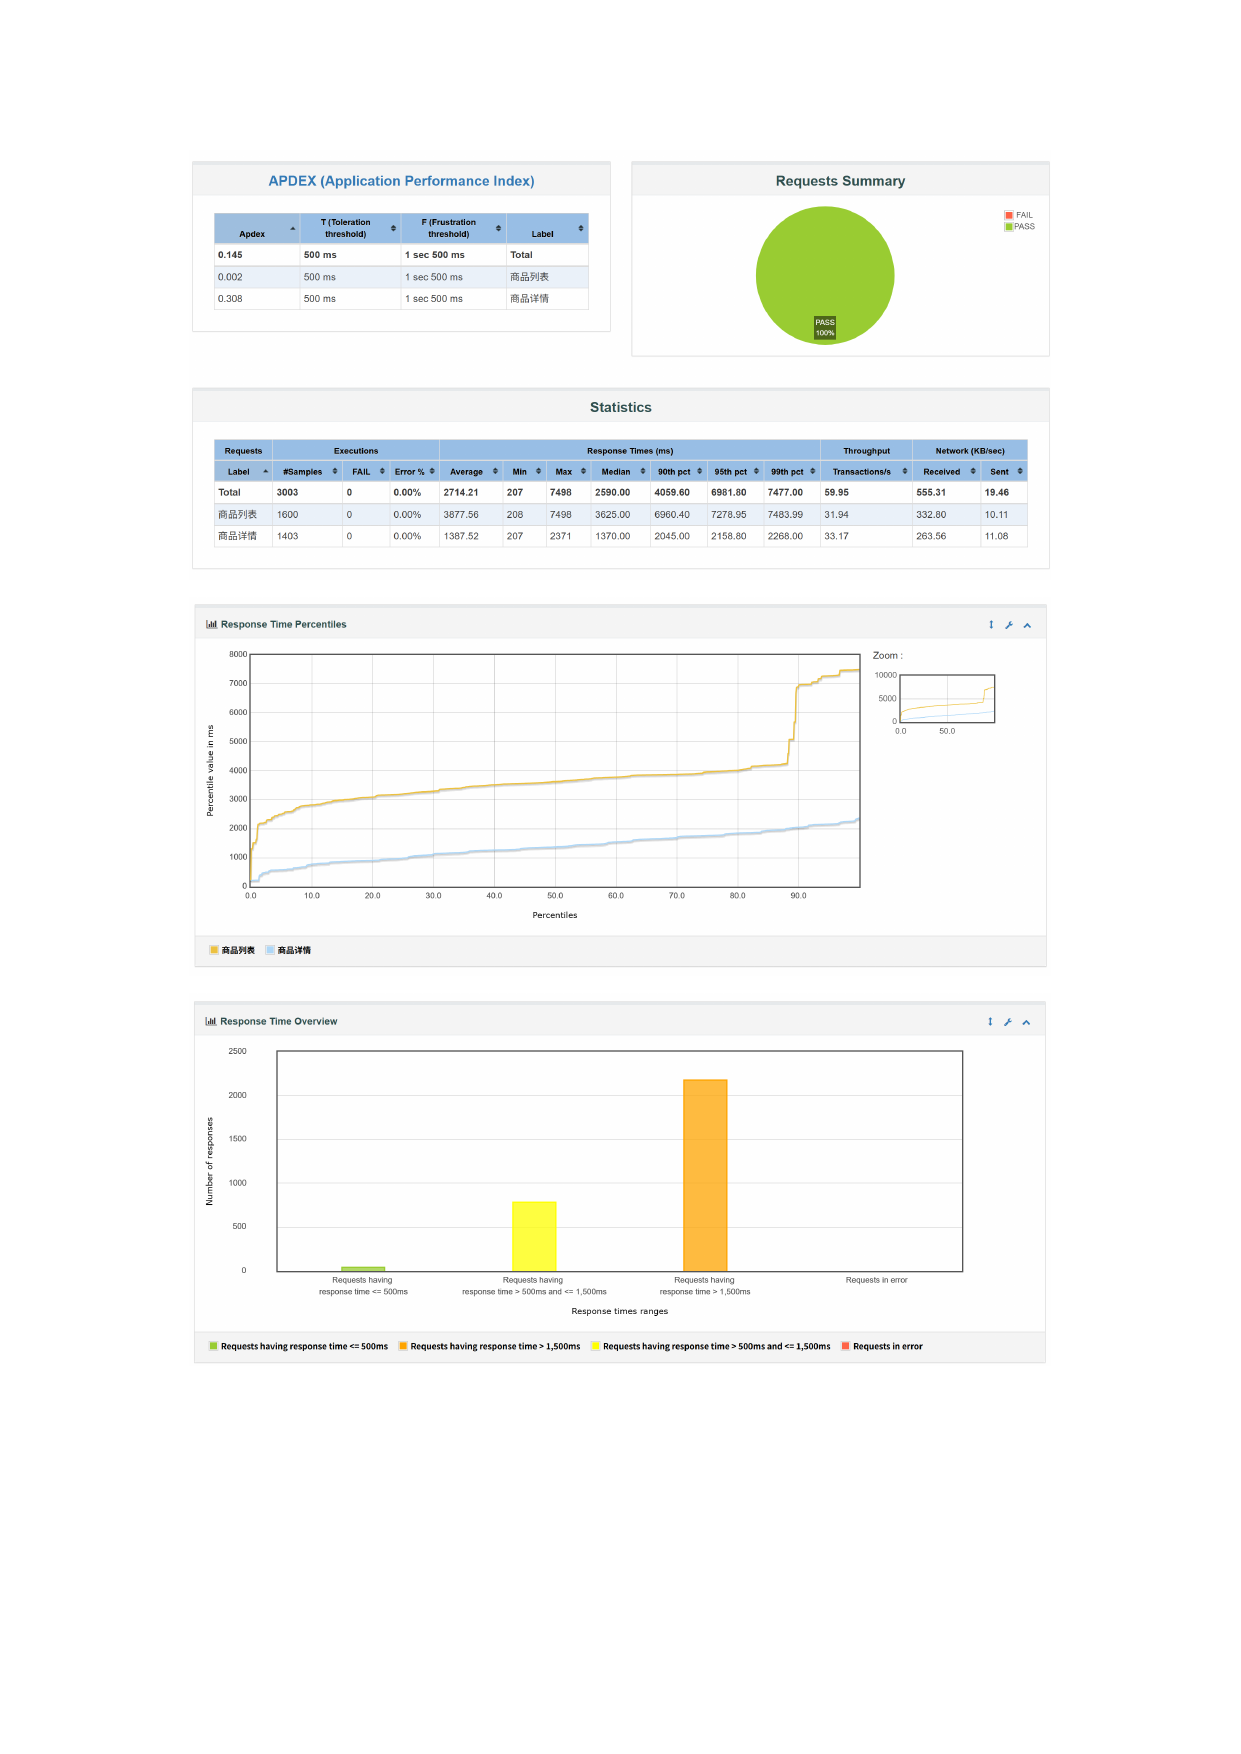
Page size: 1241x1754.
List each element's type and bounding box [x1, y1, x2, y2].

picture [188, 993, 1052, 1366]
picture [188, 597, 1052, 976]
picture [188, 150, 1052, 580]
